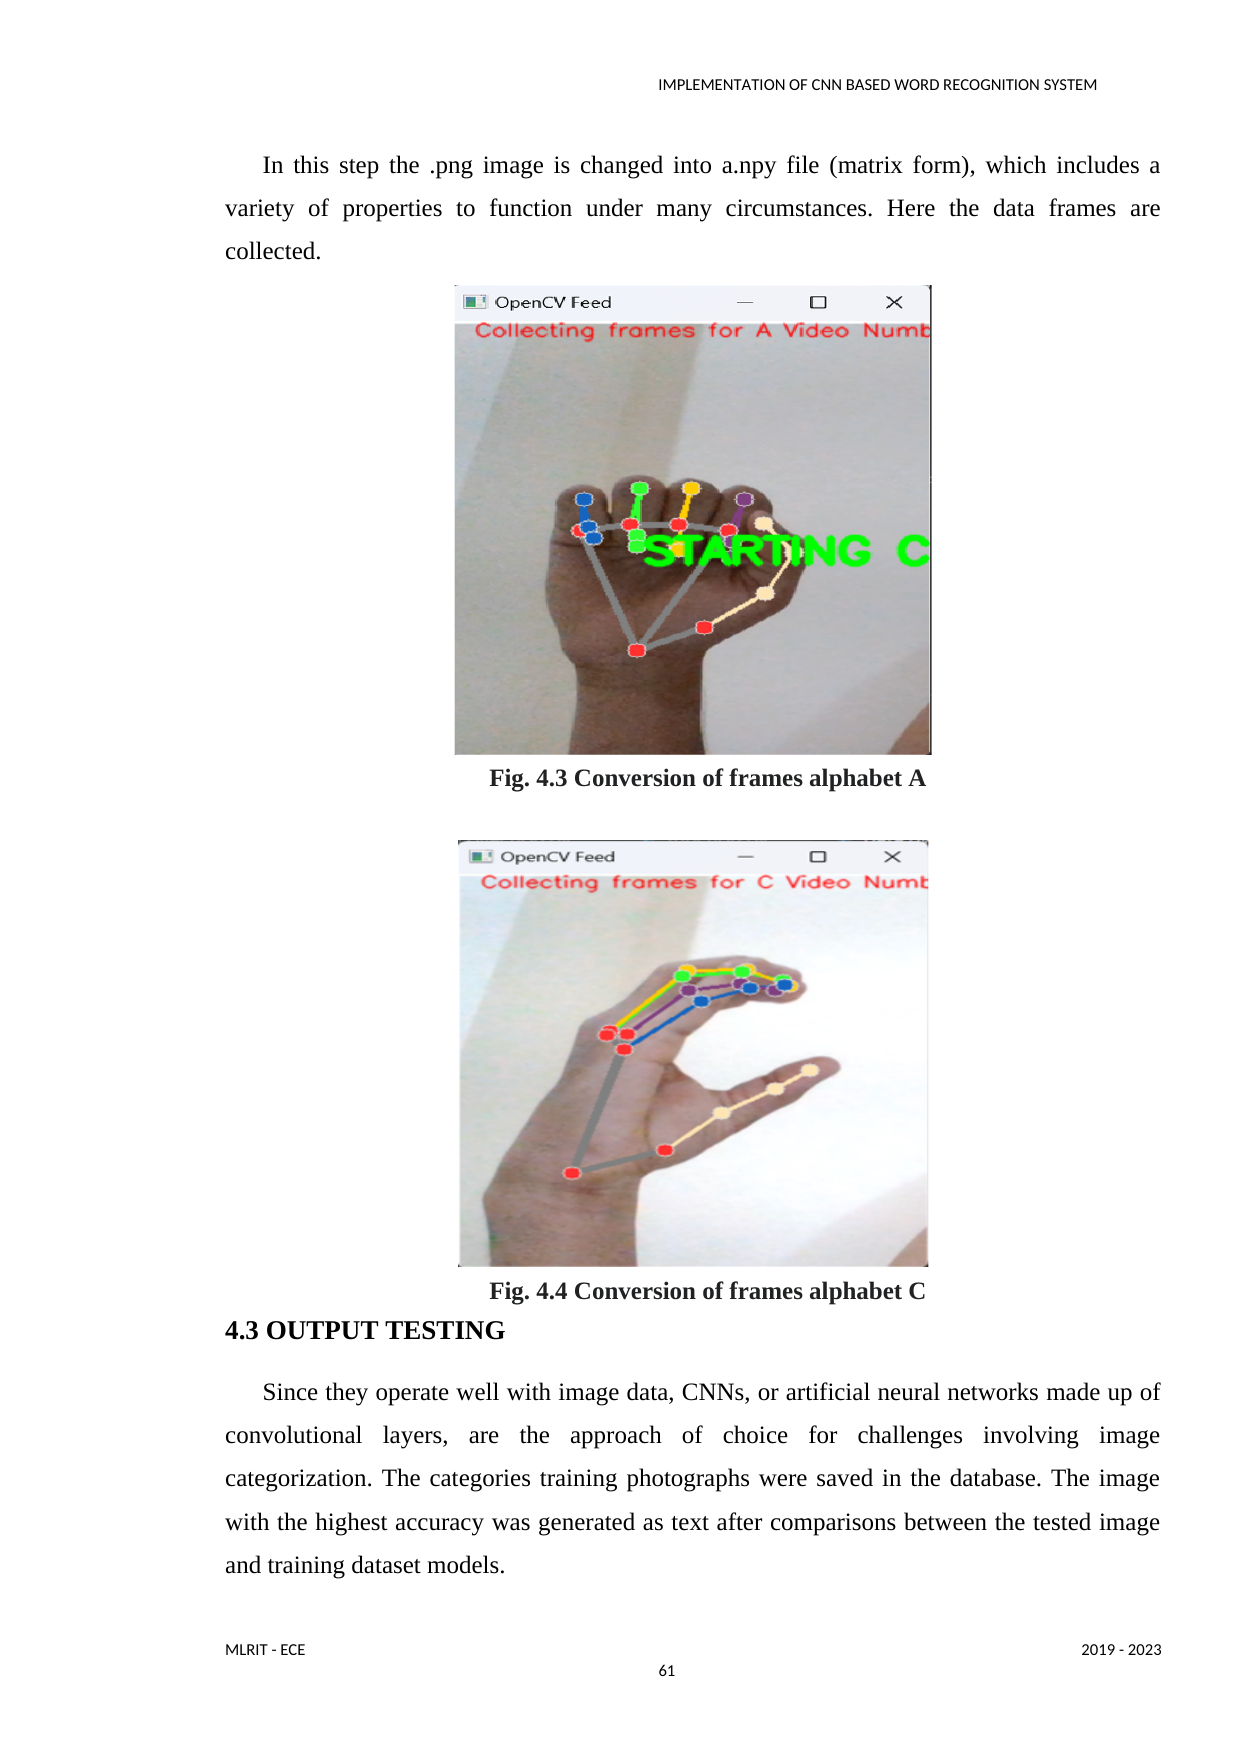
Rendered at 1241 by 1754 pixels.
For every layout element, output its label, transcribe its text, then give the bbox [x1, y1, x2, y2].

text In this step the .png image is changed into a.npy file (matrix form), which includes a variety of properties to function under many circumstances. Here the data frames are collected. [225, 150, 1161, 265]
text 4.3 OUTPUT TESTING [225, 1314, 1165, 1345]
text Fig. 4.3 Conversion of frames alphabet A [225, 763, 1161, 793]
picture [454, 285, 932, 755]
text Since they operate well with image data, CNNs, or artificial neural networks made up of convolutional layers, are the approach of choice for challenges involving image categorization. The categories training photographs were saved in the database. The image with the highest accuracy was generated as text after comparisons between the tested image and training dataset models. [225, 1377, 1161, 1578]
picture [458, 840, 929, 1267]
text Fig. 4.4 Conversion of frames alphabet C [225, 1275, 1161, 1306]
